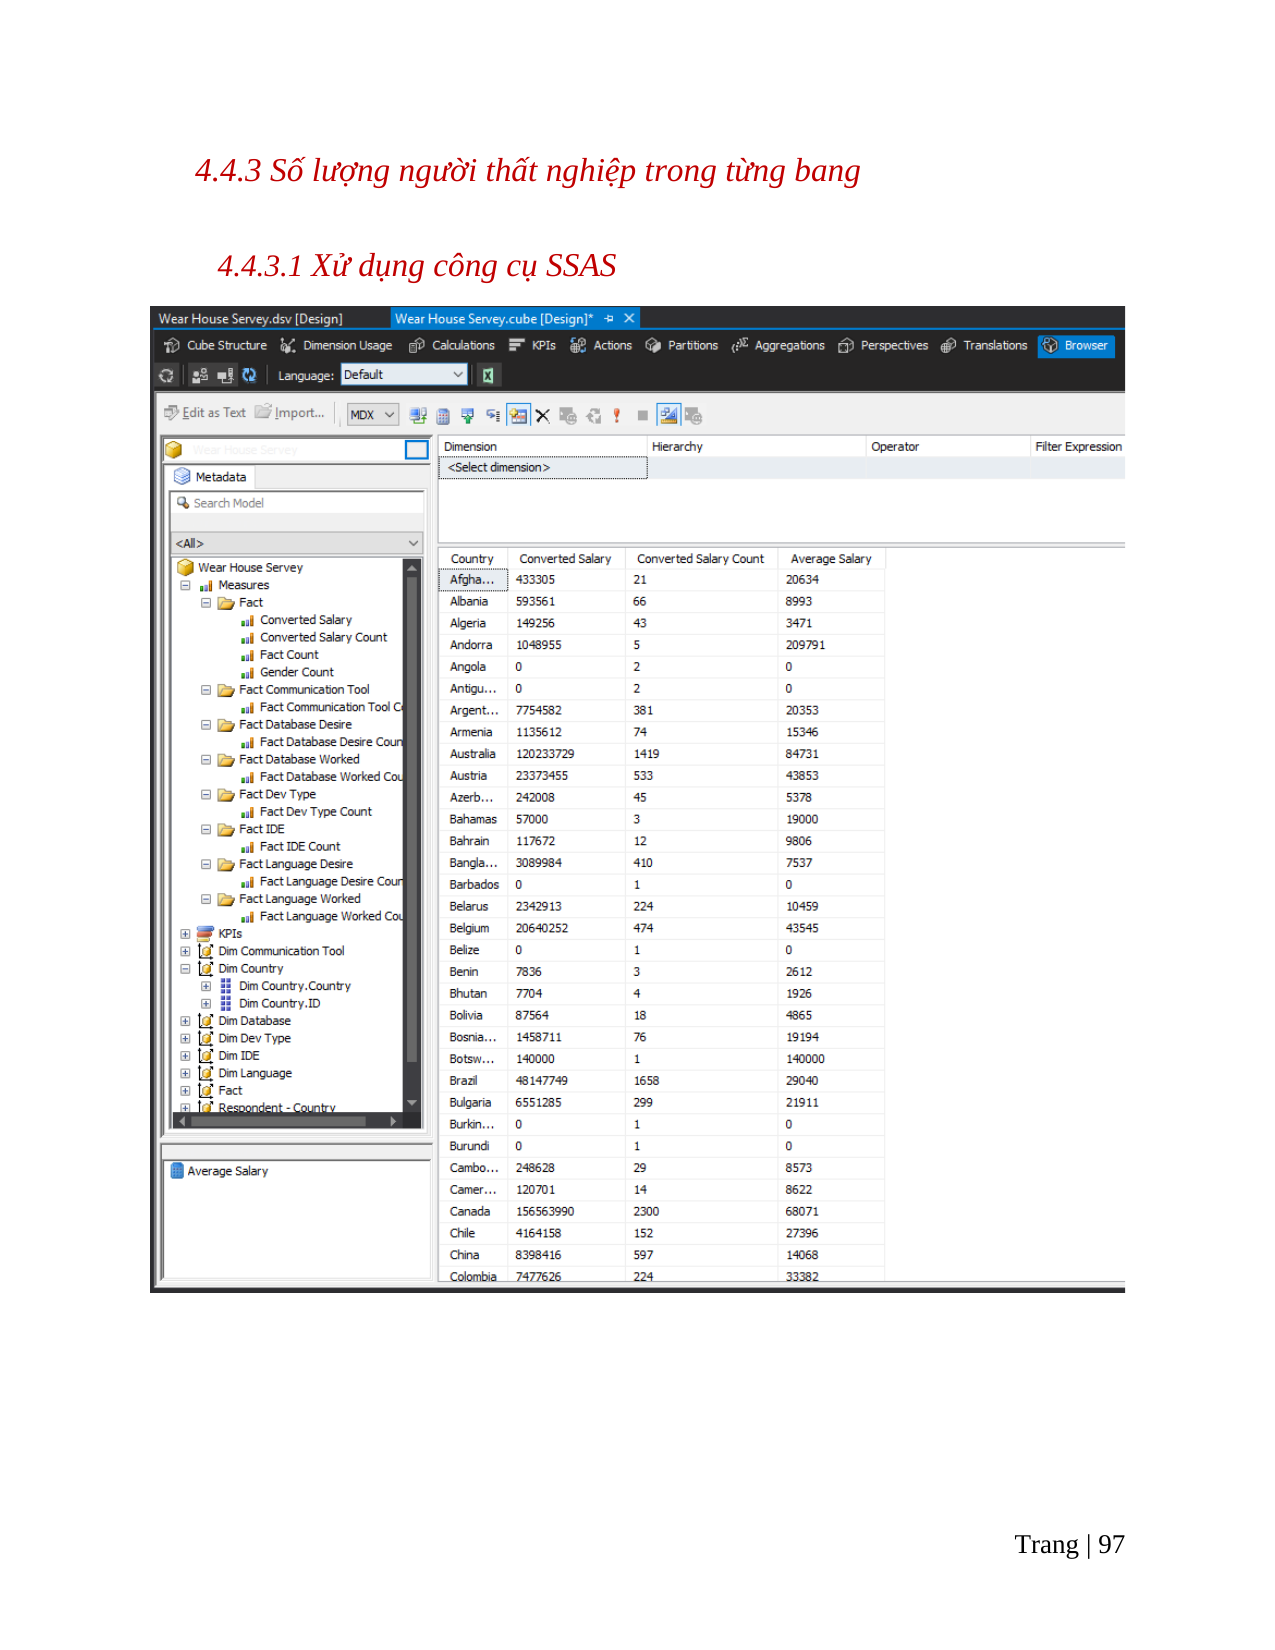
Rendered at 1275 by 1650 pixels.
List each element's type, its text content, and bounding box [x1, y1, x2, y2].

text Số lượng người thất nghiệp trong từng bang [195, 150, 1125, 188]
picture [150, 306, 1125, 1293]
text Xử dụng công cụ SSAS [217, 245, 1125, 283]
